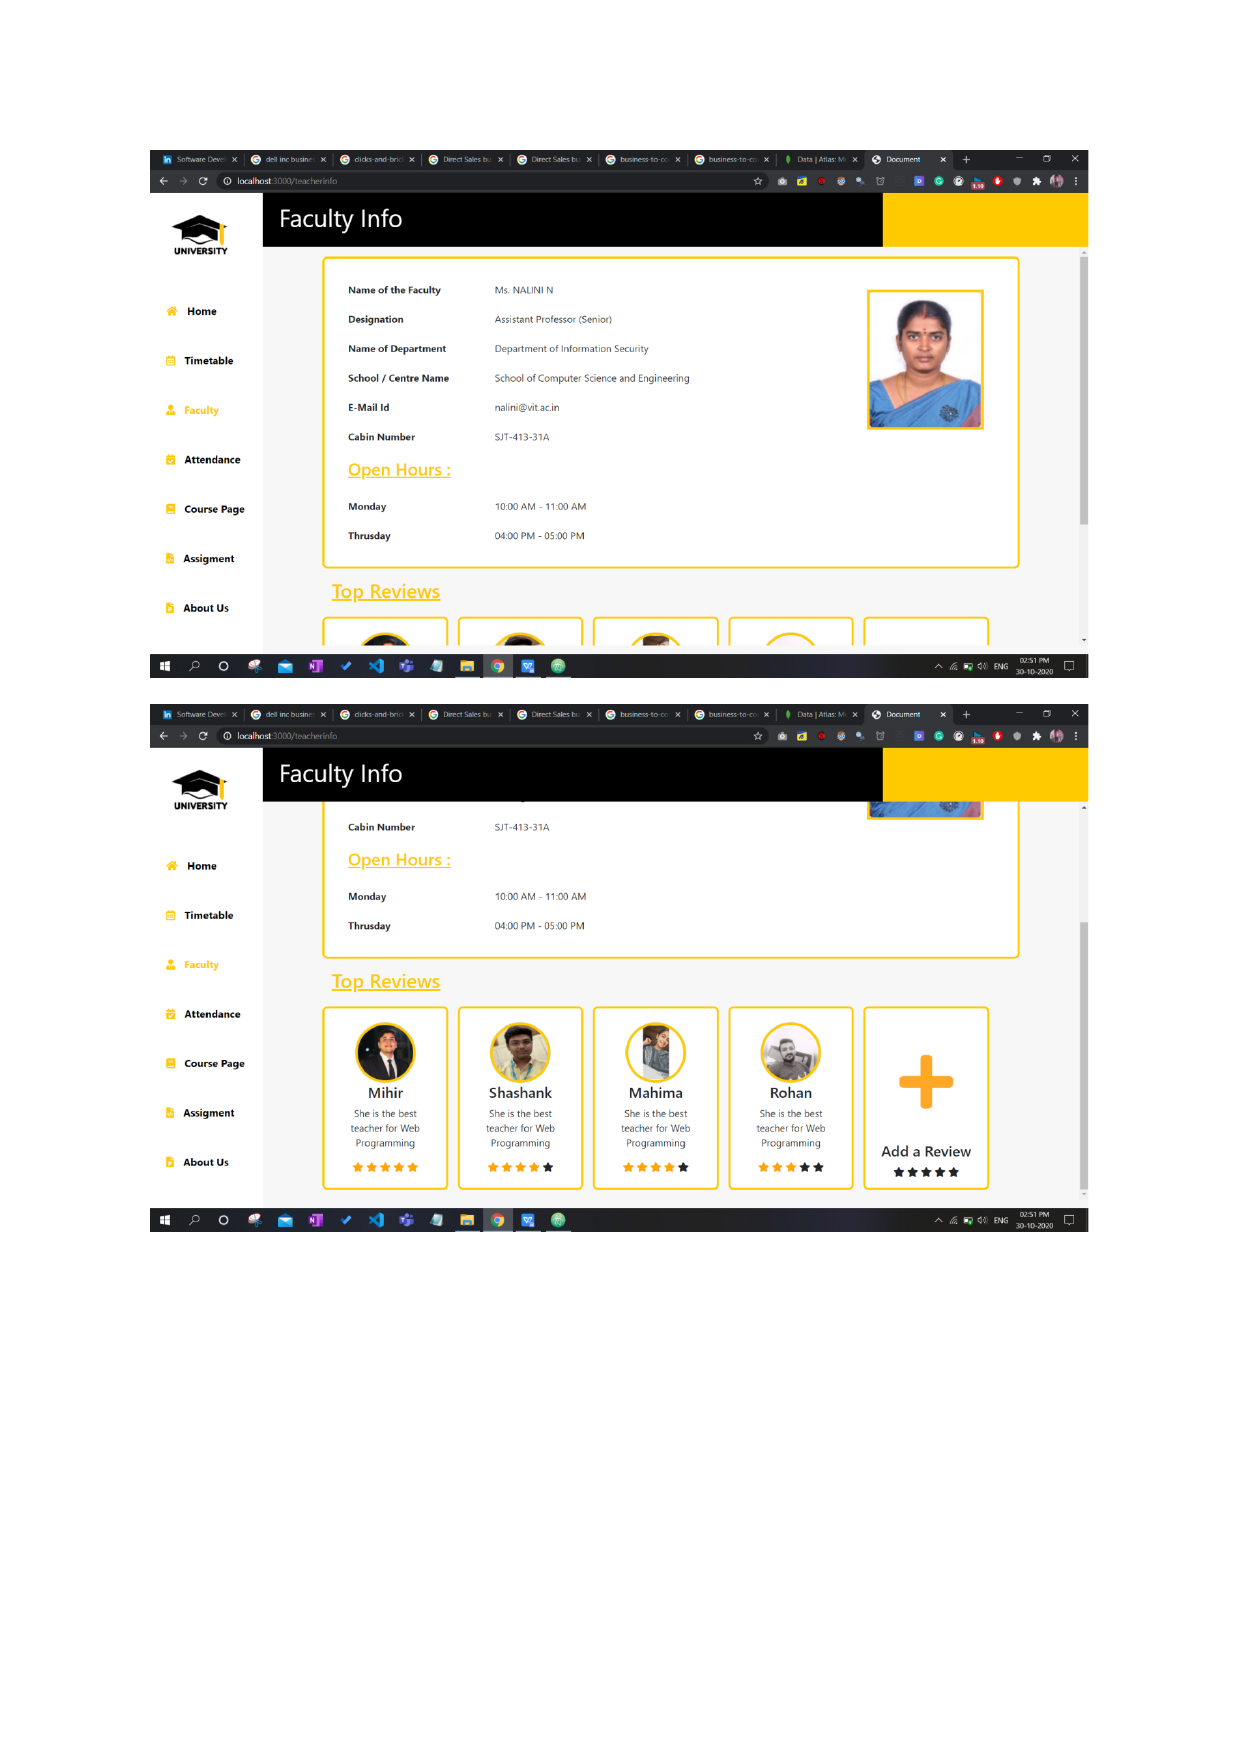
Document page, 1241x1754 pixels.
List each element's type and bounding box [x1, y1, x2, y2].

picture [150, 704, 1089, 1232]
picture [150, 150, 1089, 678]
